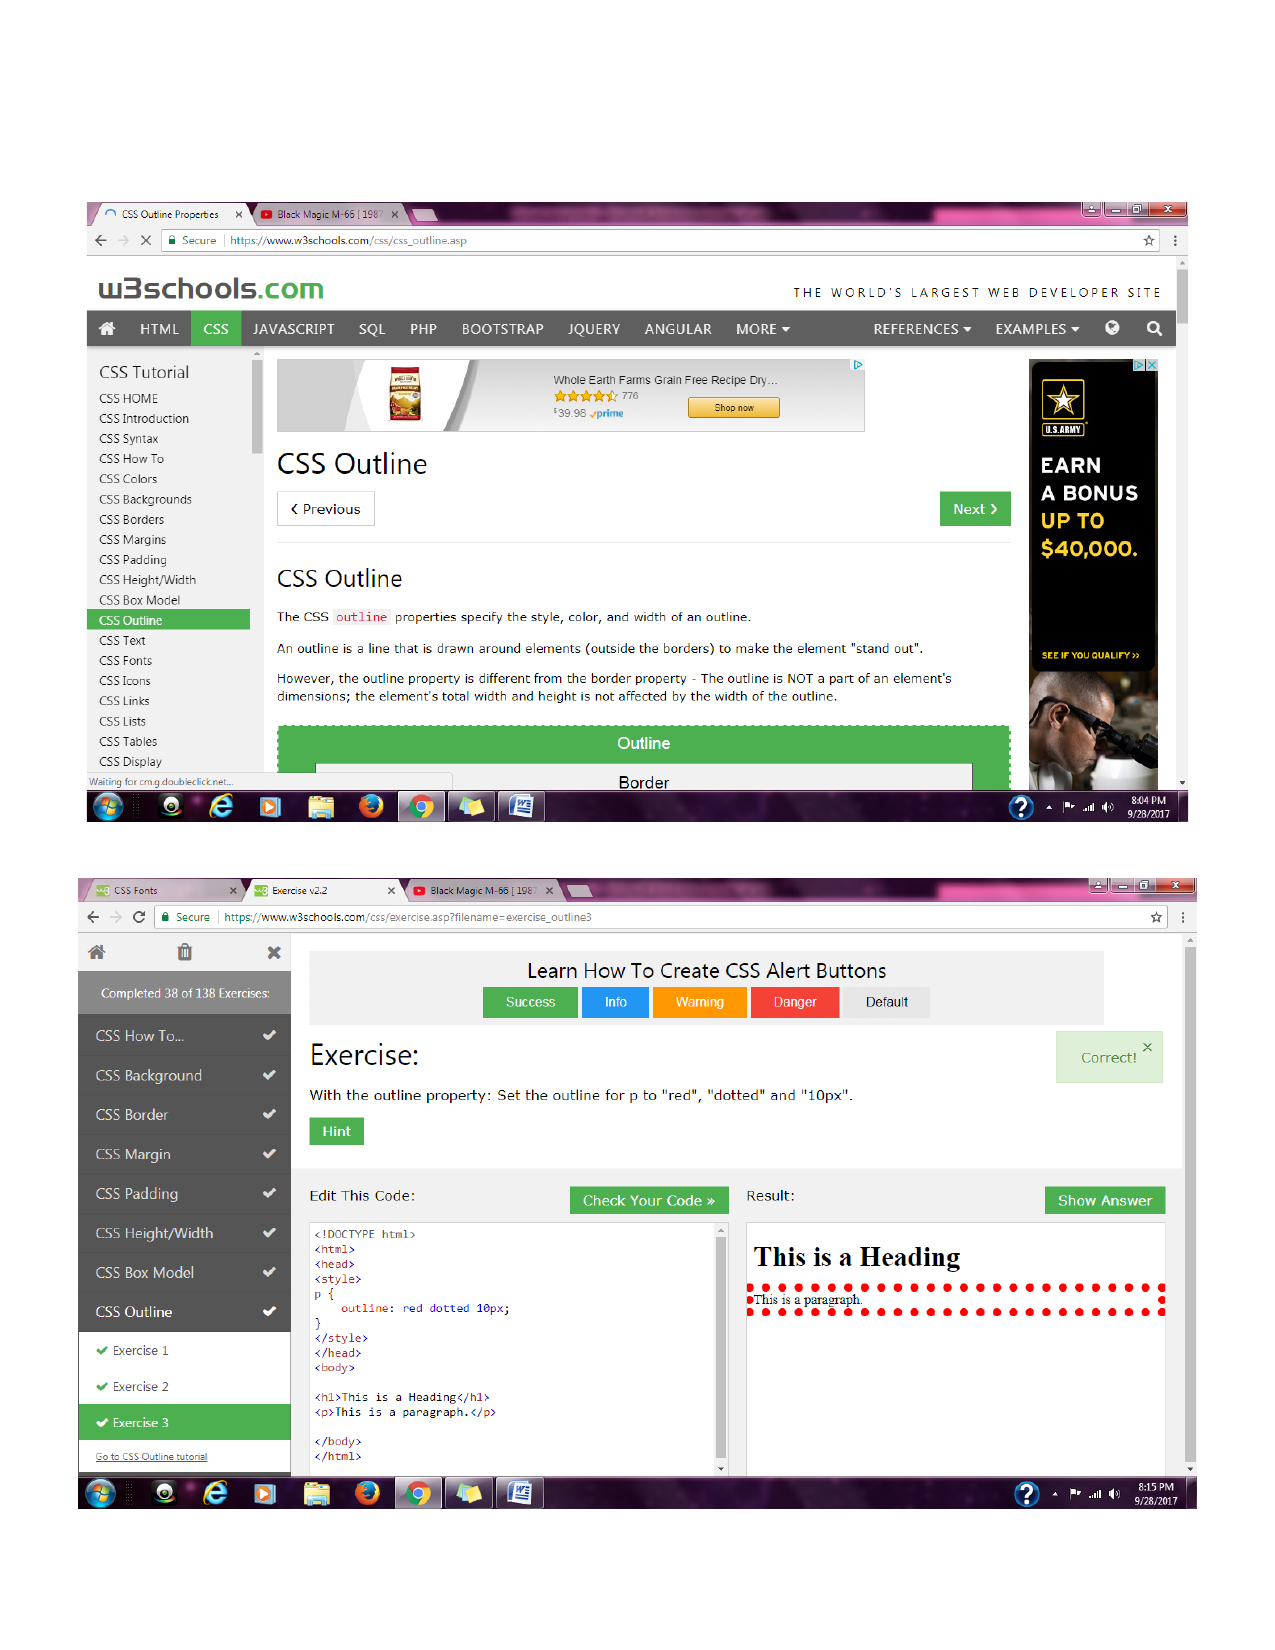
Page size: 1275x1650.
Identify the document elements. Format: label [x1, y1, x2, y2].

picture [78, 878, 1197, 1509]
picture [86, 202, 1189, 822]
